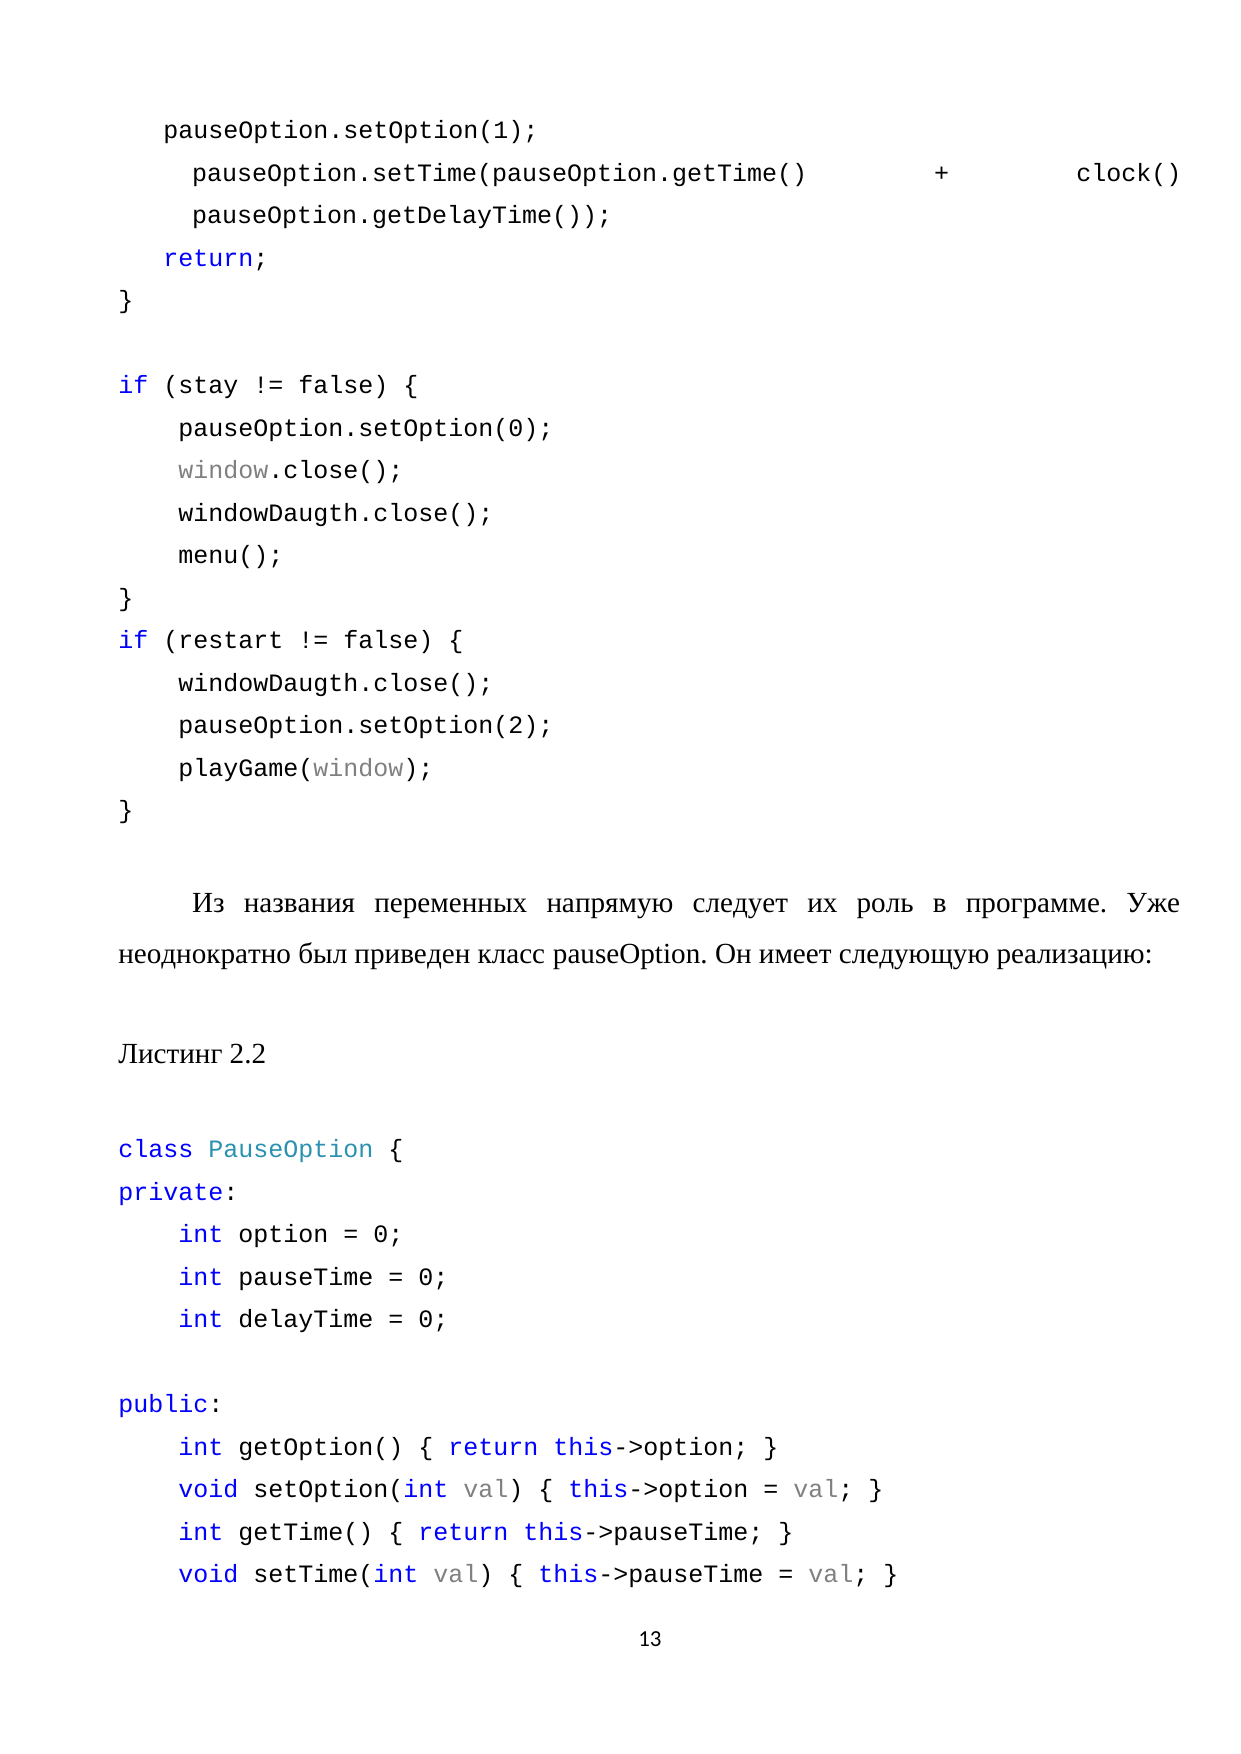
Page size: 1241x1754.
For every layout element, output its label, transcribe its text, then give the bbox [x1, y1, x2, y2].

text windowDaugth.close(); [118, 501, 1181, 529]
text menu(); [118, 543, 1181, 571]
text int getOption() { return this->option; } [118, 1434, 1181, 1463]
text int getTime() { return this->pauseTime; } [118, 1519, 1181, 1548]
text int delayTime = 0; [118, 1307, 1181, 1335]
text pauseOption.setOption(0); [118, 416, 1181, 444]
text } [118, 288, 1181, 316]
text int option = 0; [118, 1222, 1181, 1250]
text windowDaugth.close(); [118, 671, 1181, 699]
text pauseOption.setOption(1); [118, 118, 1181, 146]
text Листинг 2.2 [118, 1036, 1181, 1070]
text } [118, 586, 1181, 614]
text if (stay != false) { [118, 373, 1181, 401]
text } [118, 798, 1181, 826]
text int pauseTime = 0; [118, 1264, 1181, 1293]
text void setTime(int val) { this->pauseTime = val; } [118, 1562, 1181, 1590]
text playGame(window); [118, 756, 1181, 784]
text pauseOption.setOption(2); [118, 713, 1181, 741]
text window.close(); [118, 458, 1181, 486]
text class PauseOption { [118, 1137, 1181, 1165]
text public: [118, 1392, 1181, 1420]
text private: [118, 1179, 1181, 1208]
text void setOption(int val) { this->option = val; } [118, 1477, 1181, 1505]
text return; [118, 246, 1181, 274]
text if (restart != false) { [118, 628, 1181, 656]
text Из названия переменных напрямую следует их роль в программе. Уже неоднократно был приведен класс pauseOption. Он имеет следующую реализацию: [118, 885, 1181, 969]
text pauseOption.setTime(pauseOption.getTime() + clock() pauseOption.getDelayTime()); [192, 161, 1181, 231]
